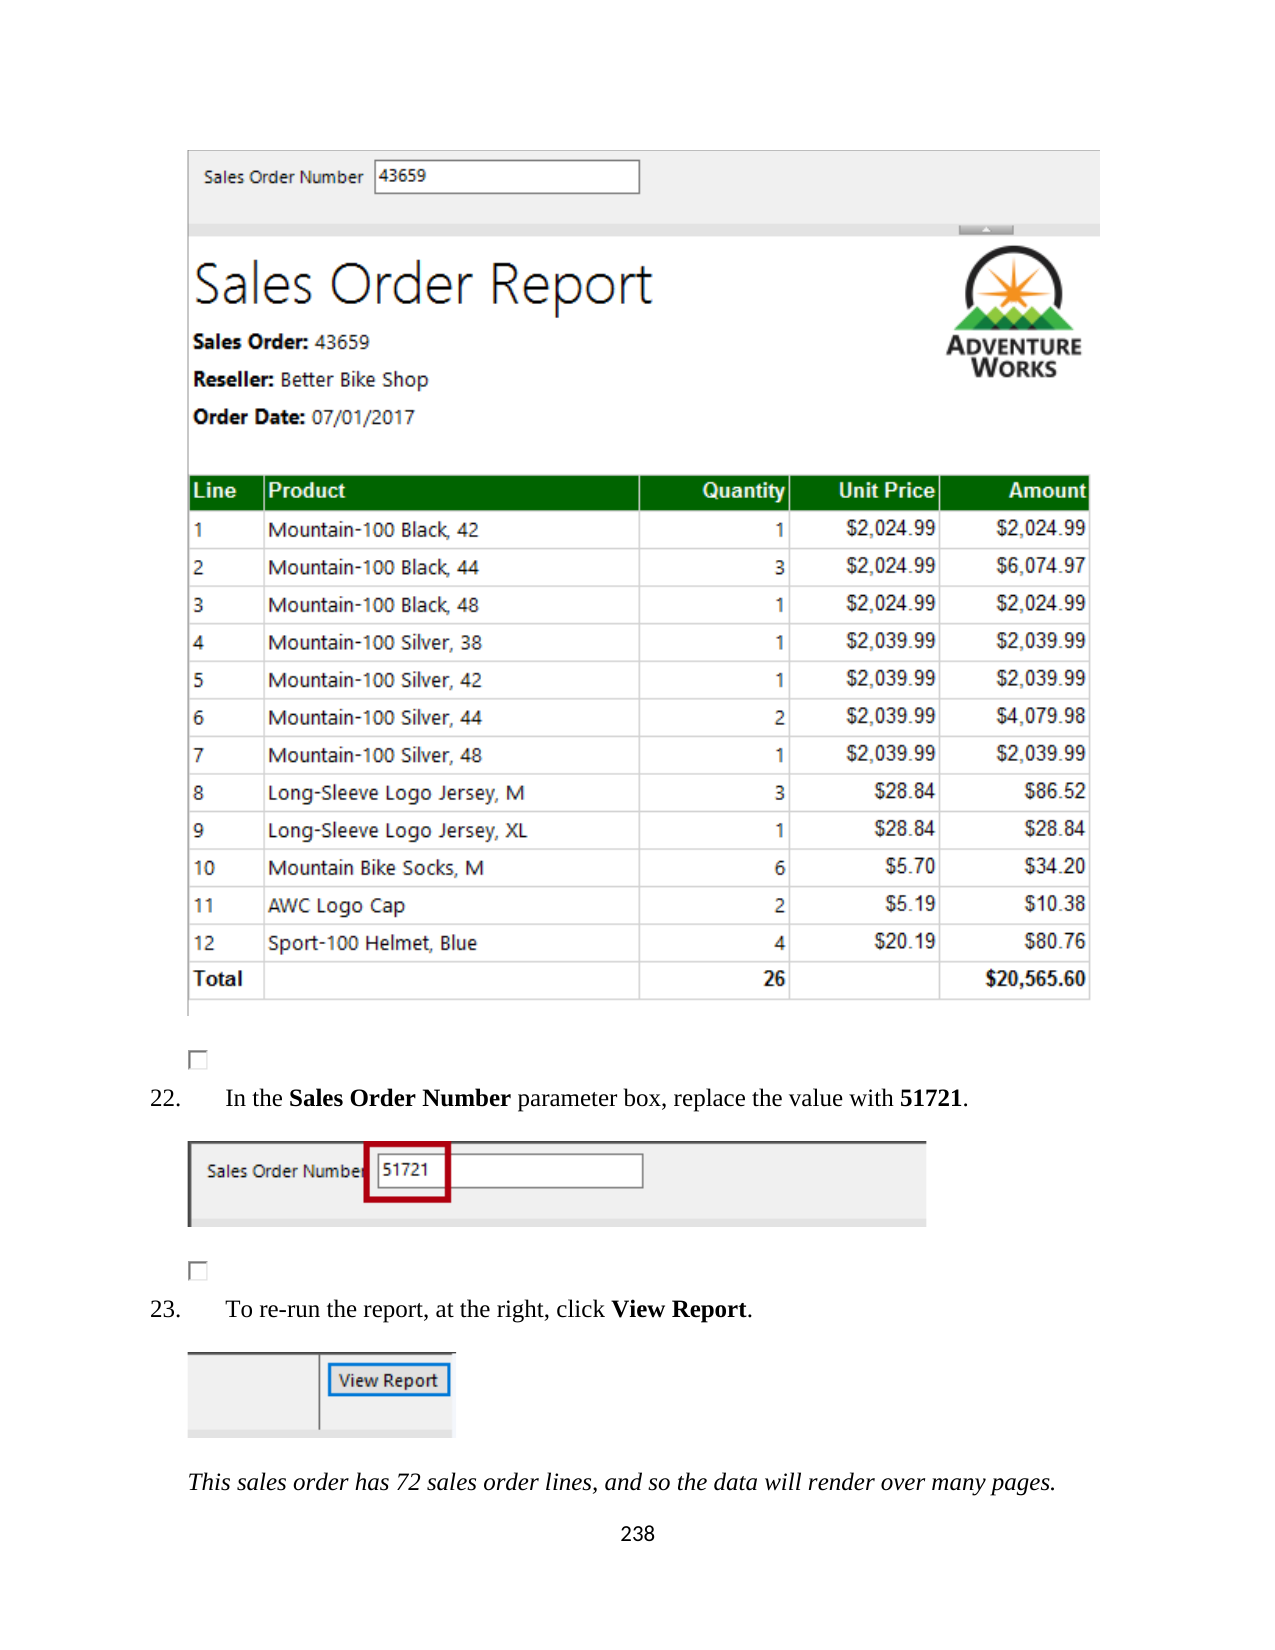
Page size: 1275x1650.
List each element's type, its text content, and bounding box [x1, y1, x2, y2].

list In the Sales Order Number parameter box, replace the value with 51721. [150, 1044, 1162, 1112]
picture [187, 1141, 927, 1227]
picture [187, 1352, 457, 1438]
picture [187, 150, 1100, 1016]
text This sales order has 72 sales order lines, and so the data will render over many pages. [187, 1467, 1162, 1495]
list To re-run the report, at the right, click View Report. [150, 1256, 1162, 1323]
